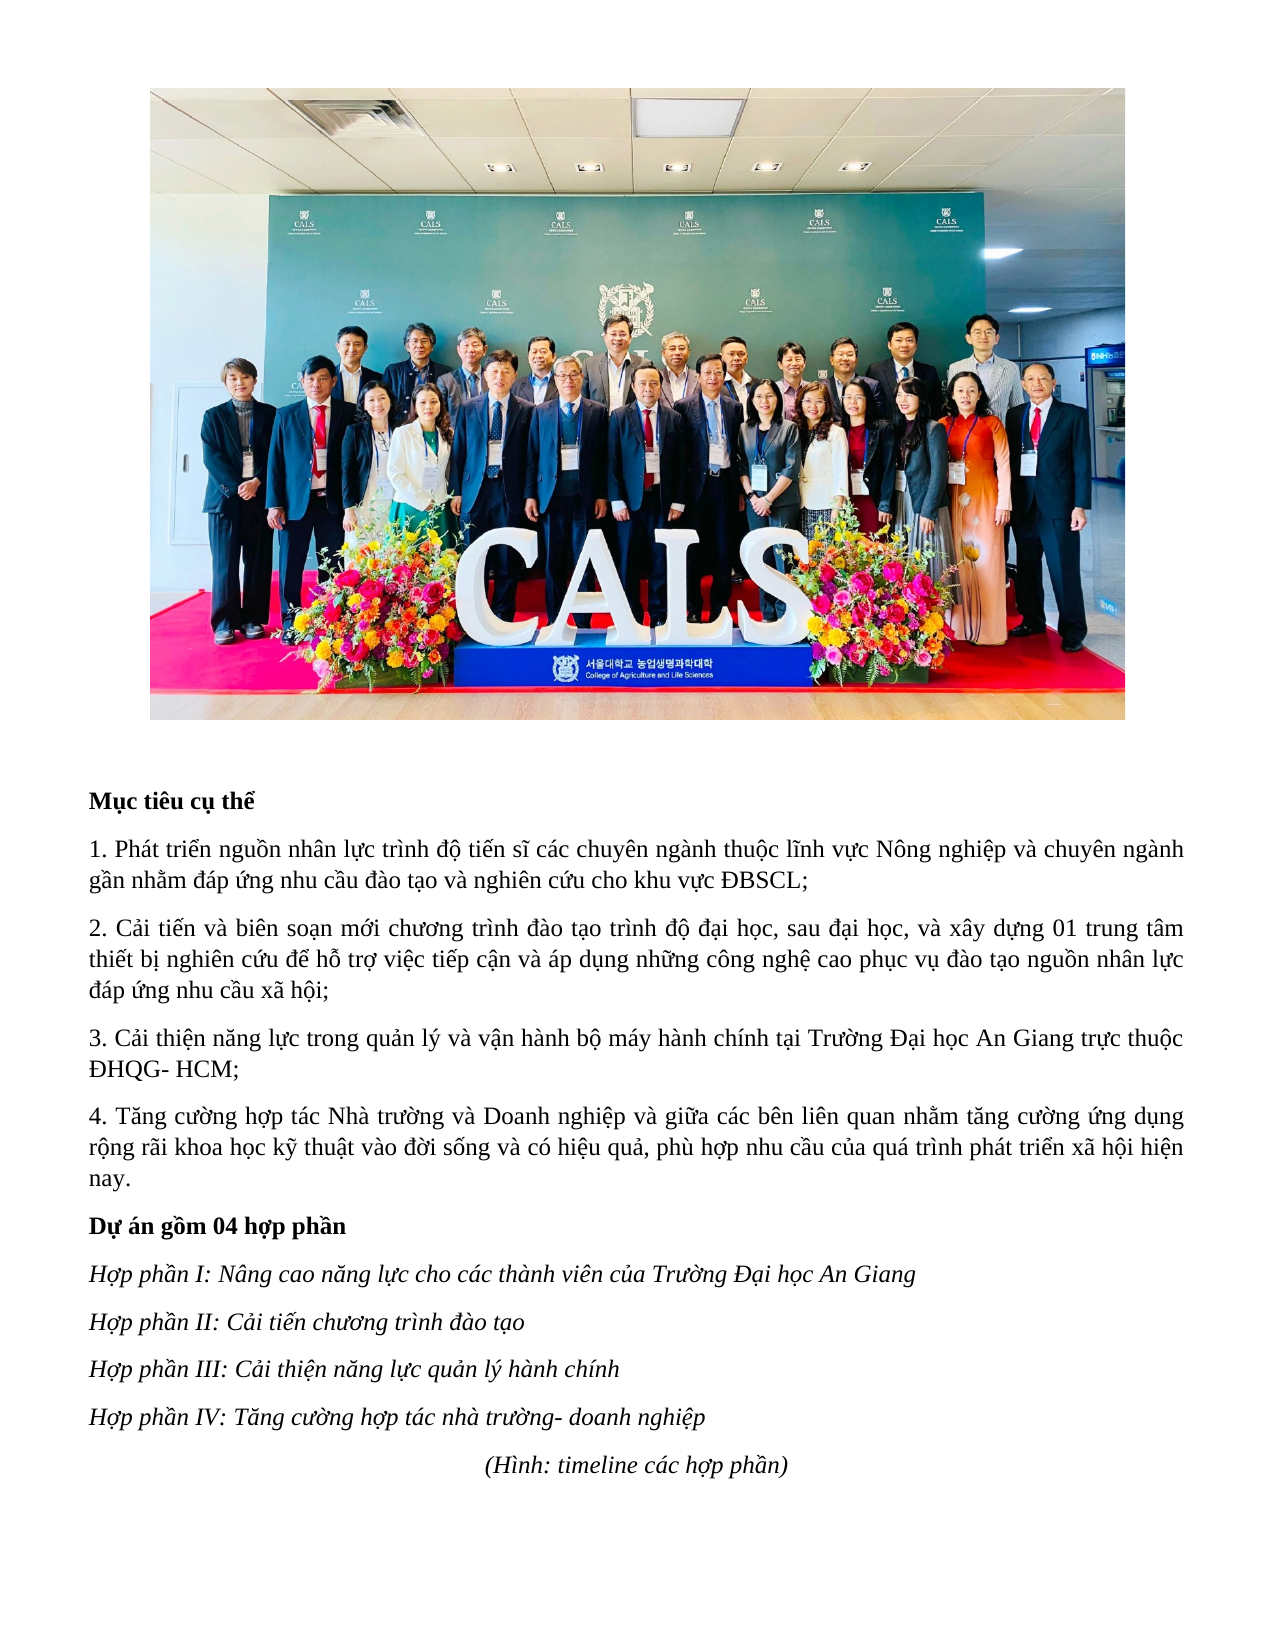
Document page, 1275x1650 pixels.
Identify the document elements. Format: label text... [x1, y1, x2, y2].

picture [150, 88, 1125, 720]
text (Hình: timeline các hợp phần) [89, 1450, 1186, 1478]
text Hợp phần II: Cải tiến chương trình đào tạo [89, 1307, 1186, 1335]
text Mục tiêu cụ thể [89, 786, 1186, 815]
text 2. Cải tiến và biên soạn mới chương trình đào tạo trình độ đại học, sau đại học, và xây dựng 01 trung tâm thiết bị nghiên cứu để hỗ trợ việc tiếp cận và áp dụng những công nghệ cao phục vụ đào tạo nguồn nhân lực đáp ứng nhu cầu xã hội; [89, 913, 1186, 1004]
text Hợp phần III: Cải thiện năng lực quản lý hành chính [89, 1354, 1186, 1383]
text 1. Phát triển nguồn nhân lực trình độ tiến sĩ các chuyên ngành thuộc lĩnh vực Nông nghiệp và chuyên ngành gần nhằm đáp ứng nhu cầu đào tạo và nghiên cứu cho khu vực ĐBSCL; [89, 834, 1186, 894]
text 4. Tăng cường hợp tác Nhà trường và Doanh nghiệp và giữa các bên liên quan nhằm tăng cường ứng dụng rộng rãi khoa học kỹ thuật vào đời sống và có hiệu quả, phù hợp nhu cầu của quá trình phát triển xã hội hiện nay. [89, 1101, 1186, 1192]
text 3. Cải thiện năng lực trong quản lý và vận hành bộ máy hành chính tại Trường Đại học An Giang trực thuộc ĐHQG- HCM; [89, 1023, 1186, 1082]
text Dự án gồm 04 hợp phần [89, 1211, 1186, 1240]
text Hợp phần IV: Tăng cường hợp tác nhà trường- doanh nghiệp [89, 1402, 1186, 1431]
text Hợp phần I: Nâng cao năng lực cho các thành viên của Trường Đại học An Giang [89, 1259, 1186, 1288]
